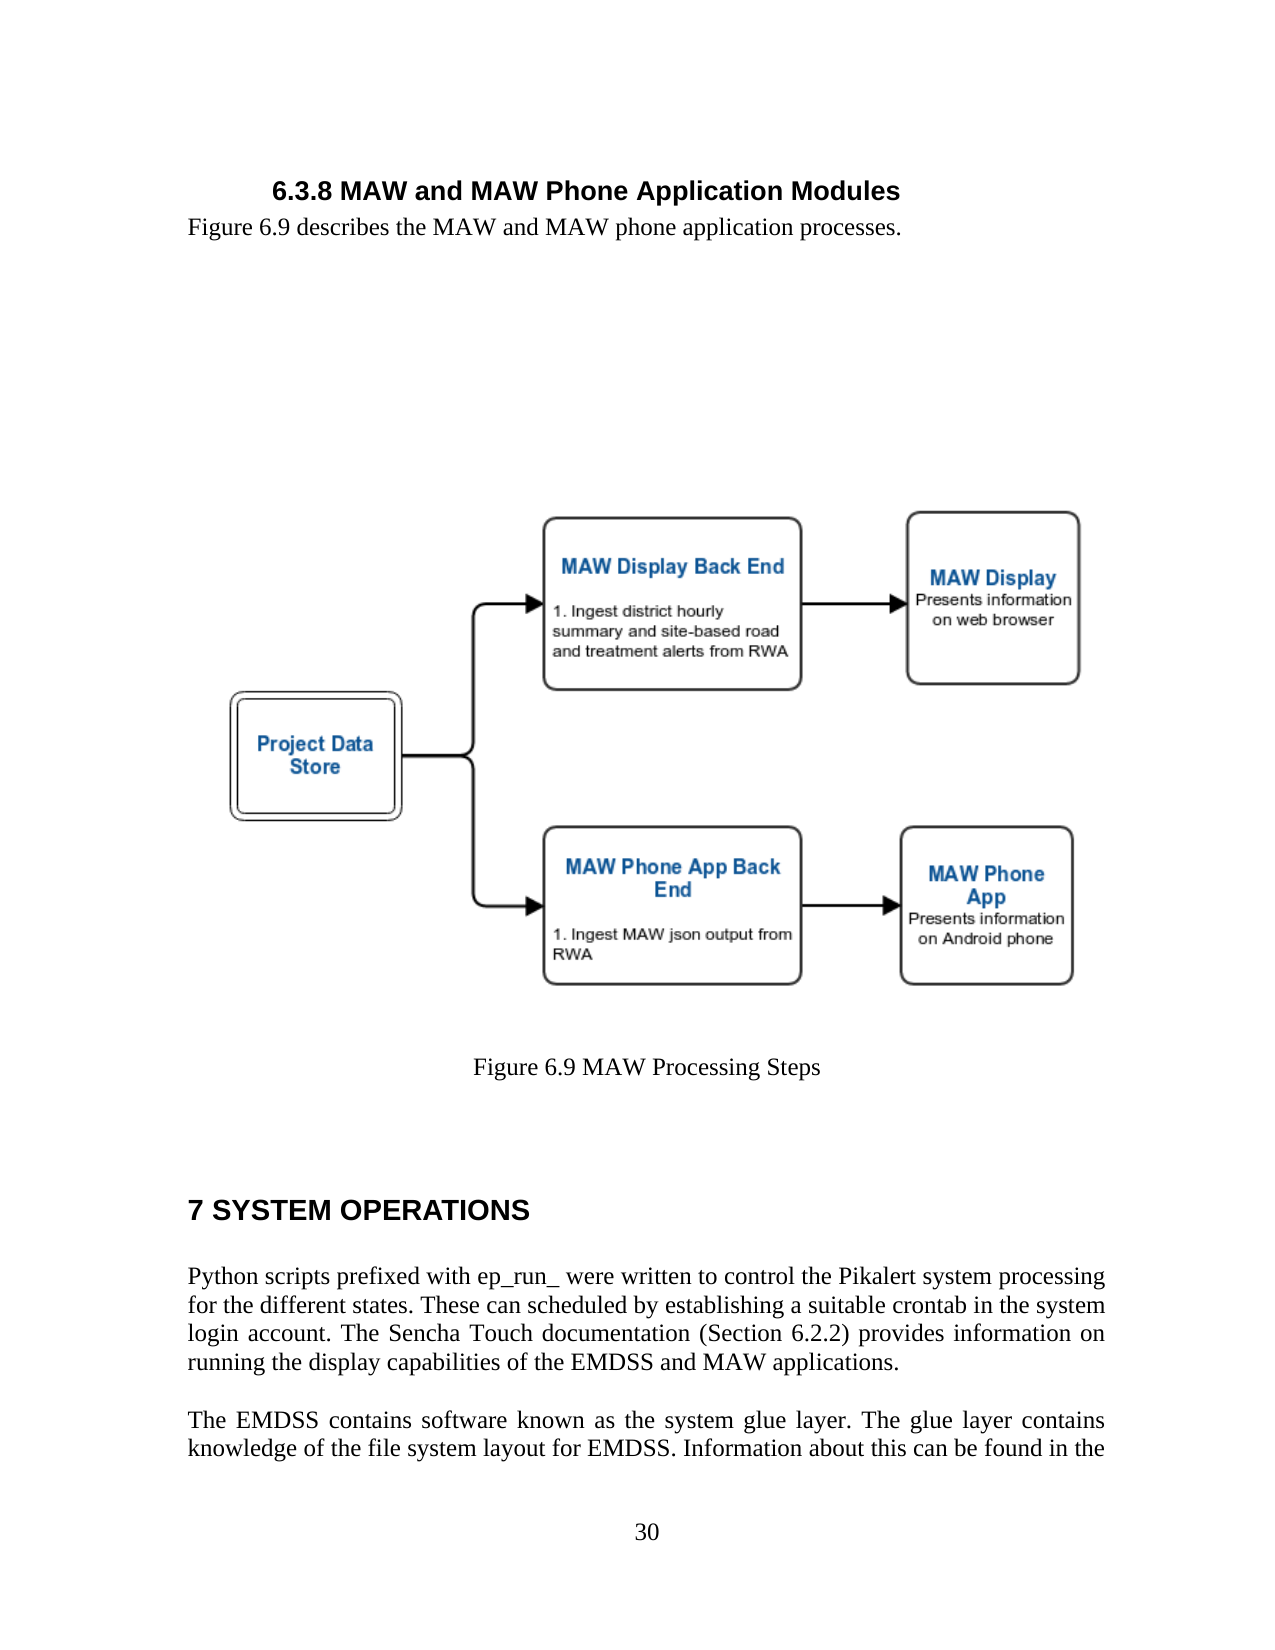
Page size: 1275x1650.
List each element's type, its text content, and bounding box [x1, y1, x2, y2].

subtitle 7 SYSTEM OPERATIONS [187, 1192, 1106, 1226]
text Figure 6.9 MAW Processing Steps [187, 1053, 1106, 1081]
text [187, 1405, 1106, 1462]
subtitle 6.3.8 MAW and MAW Phone Application Modules [272, 175, 1106, 206]
text Figure 6.9 describes the MAW and MAW phone application processes. [187, 212, 1106, 241]
picture [187, 298, 1107, 1053]
text Python scripts prefixed with ep_run_ were written to control the Pikalert system processing for the different states. These can scheduled by establishing a suitable crontab in the system login account. The Sencha Touch documentation (Section 6.2.2) provides information on running the display capabilities of the EMDSS and MAW applications. [187, 1261, 1106, 1376]
